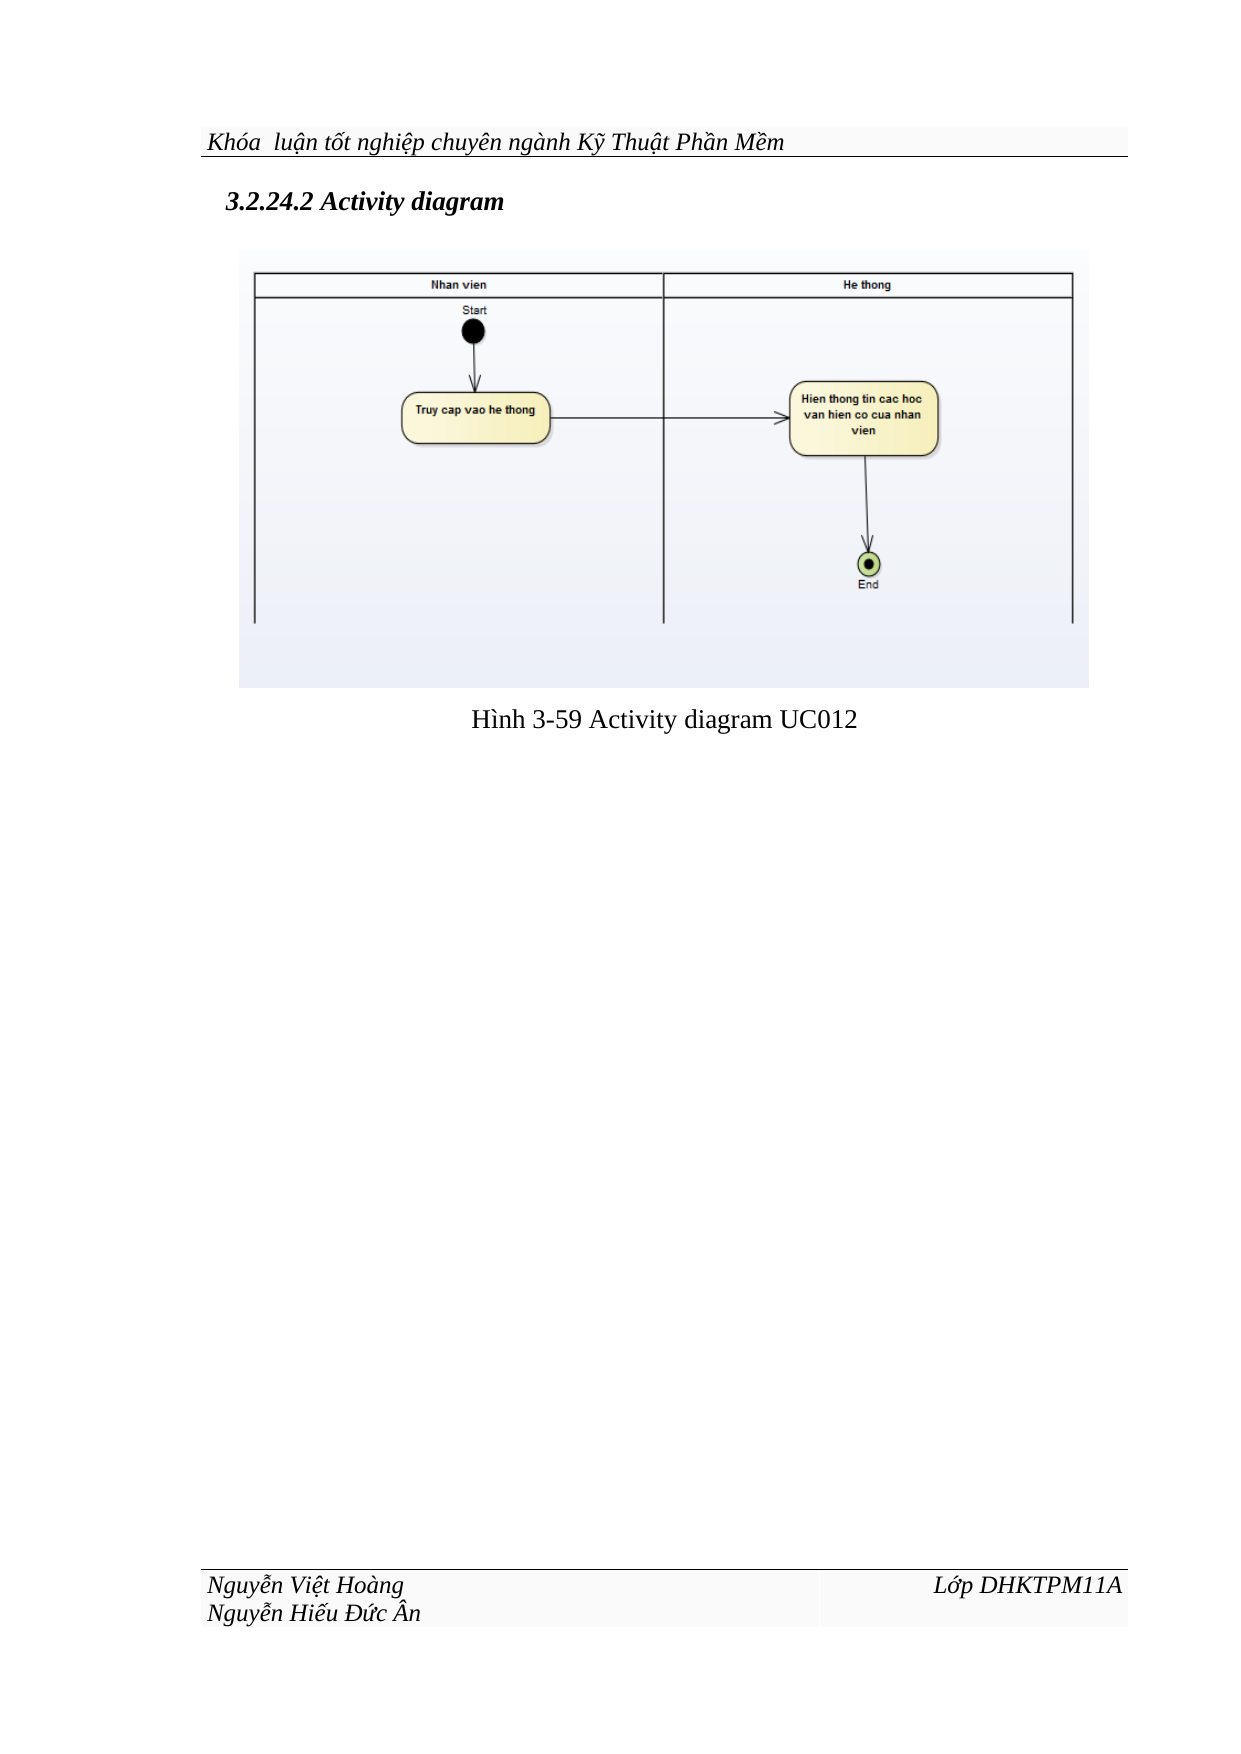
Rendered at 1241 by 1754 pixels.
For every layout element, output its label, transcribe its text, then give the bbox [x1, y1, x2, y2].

subtitle Activity diagram [226, 185, 1122, 216]
picture [239, 250, 1089, 688]
